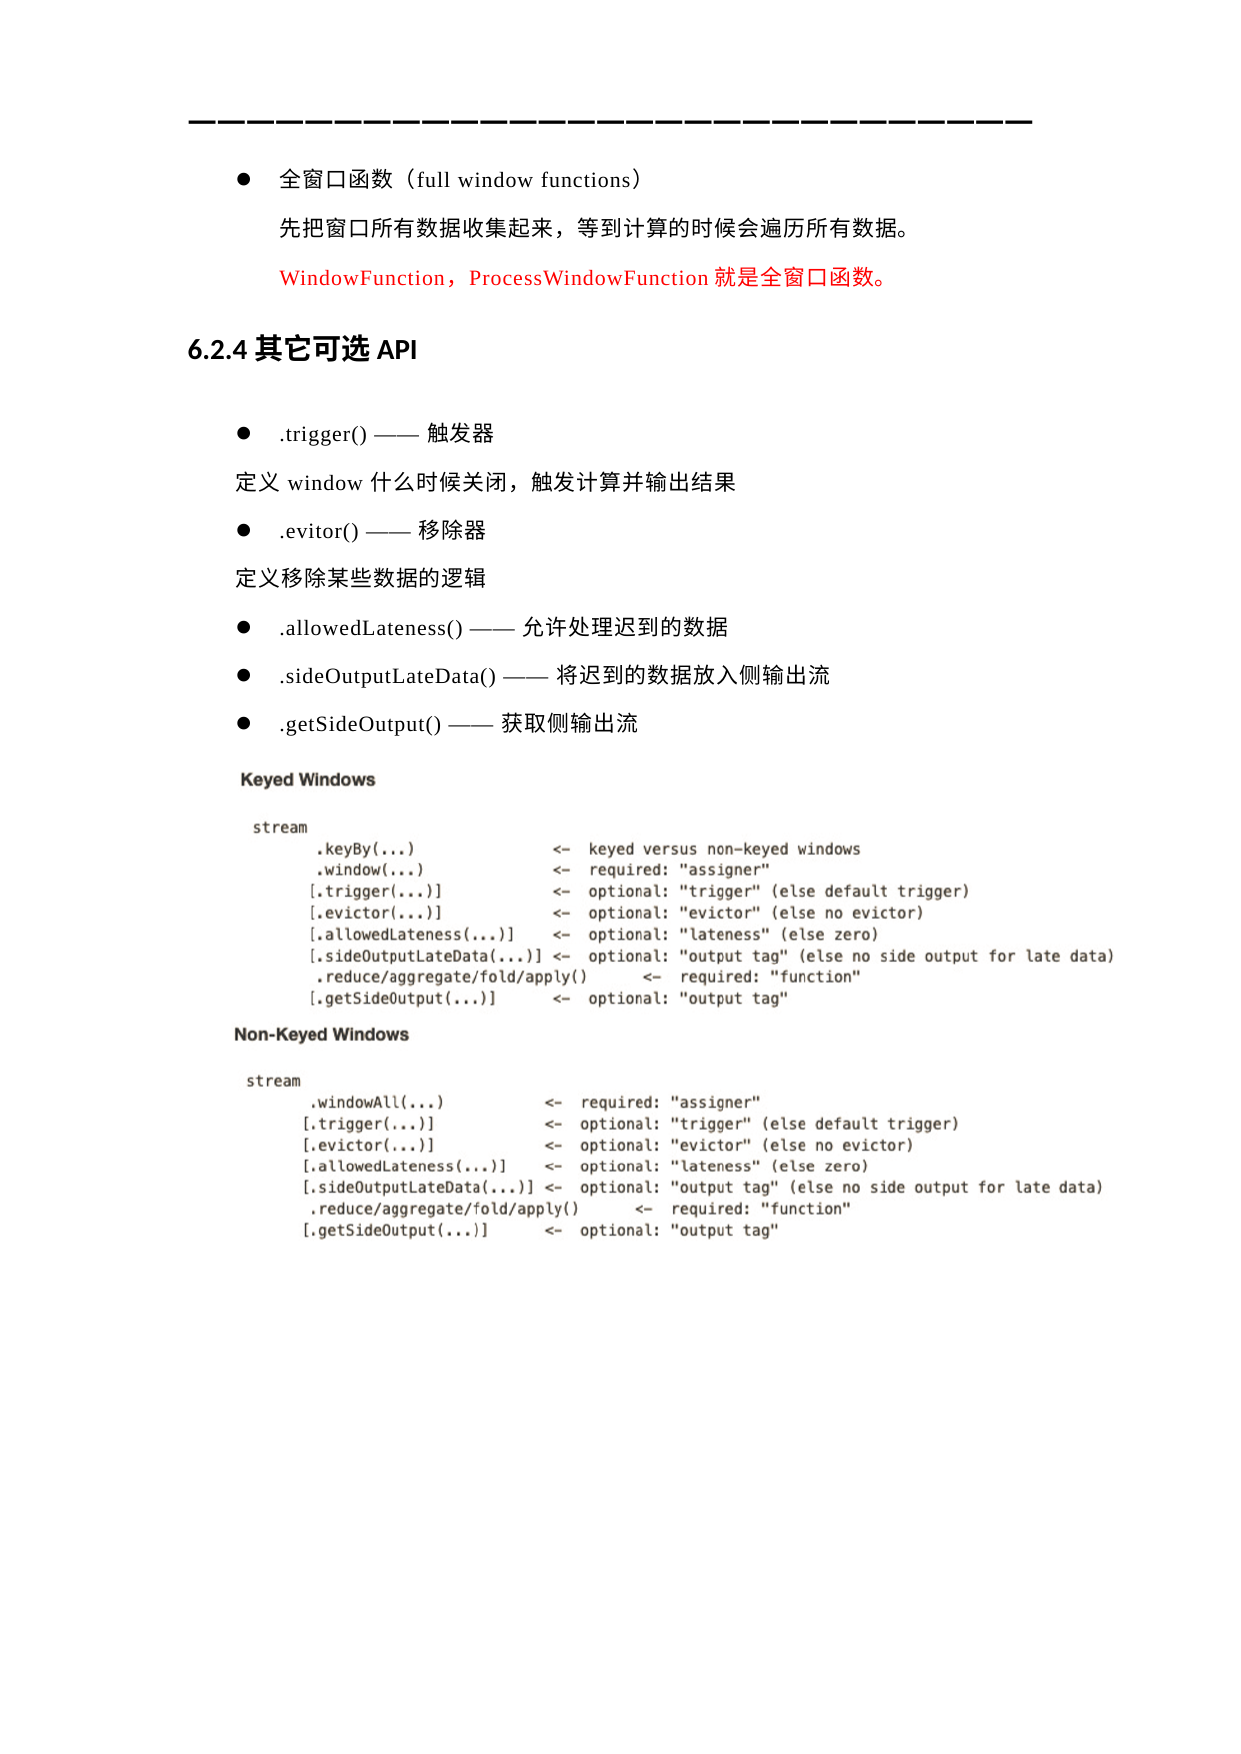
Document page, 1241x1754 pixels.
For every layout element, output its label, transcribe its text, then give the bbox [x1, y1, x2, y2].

list .getSideOutput() —— 获取侧输出流 [235, 706, 1053, 738]
list .allowedLateness() —— 允许处理迟到的数据 [235, 609, 1053, 642]
list .trigger() —— 触发器 [235, 416, 1053, 448]
list .sideOutputLateData() —— 将迟到的数据放入侧输出流 [235, 657, 1053, 690]
picture [231, 763, 1132, 1265]
text 定义 window 什么时候关闭，触发计算并输出结果 [187, 464, 1053, 497]
subtitle 6.2.4 其它可选API [187, 314, 1053, 379]
list 全窗口函数（full window functions） [235, 162, 1053, 194]
list .evitor() —— 移除器 [235, 512, 1053, 545]
text 定义移除某些数据的逻辑 [187, 561, 1053, 593]
text 先把窗口所有数据收集起来，等到计算的时候会遍历所有数据。WindowFunction，ProcessWindowFunction就是全窗口函数。 [279, 210, 1053, 292]
